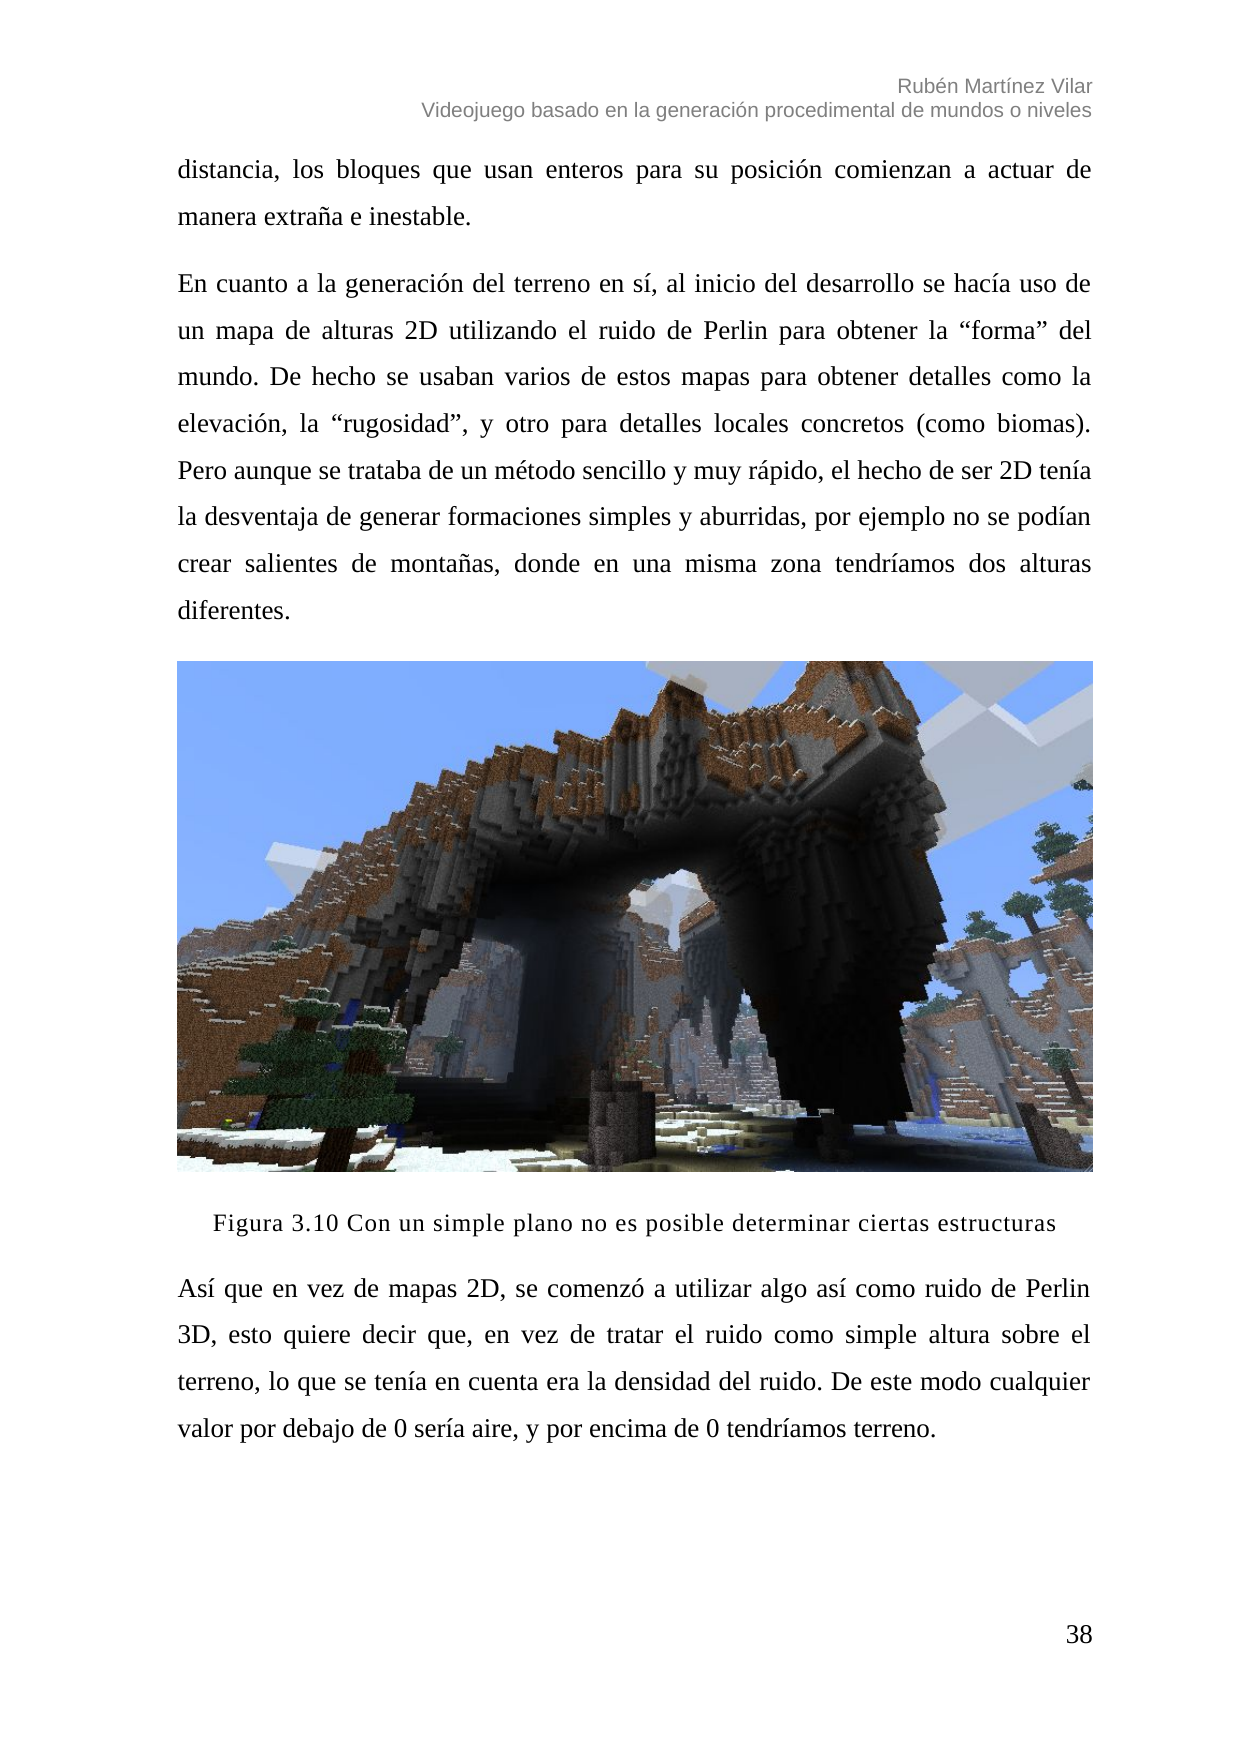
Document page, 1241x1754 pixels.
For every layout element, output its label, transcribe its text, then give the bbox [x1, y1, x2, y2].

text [177, 153, 1092, 231]
text En cuanto a la generación del terreno en sí, al inicio del desarrollo se hacía uso de un mapa de alturas 2D utilizando el ruido de Perlin para obtener la “forma” del mundo. De hecho se usaban varios de estos mapas para obtener detalles como la elevación, la “rugosidad”, y otro para detalles locales concretos (como biomas). Pero aunque se trataba de un método sencillo y muy rápido, el hecho de ser 2D tenía la desventaja de generar formaciones simples y aburridas, por ejemplo no se podían crear salientes de montañas, donde en una misma zona tendríamos dos alturas diferentes. [177, 267, 1092, 625]
picture [177, 661, 1093, 1172]
text Así que en vez de mapas 2D, se comenzó a utilizar algo así como ruido de Perlin 3D, esto quiere decir que, en vez de tratar el ruido como simple altura sobre el terreno, lo que se tenía en cuenta era la densidad del ruido. De este modo cualquier valor por debajo de 0 sería aire, y por encima de 0 tendríamos terreno. [177, 1272, 1092, 1443]
